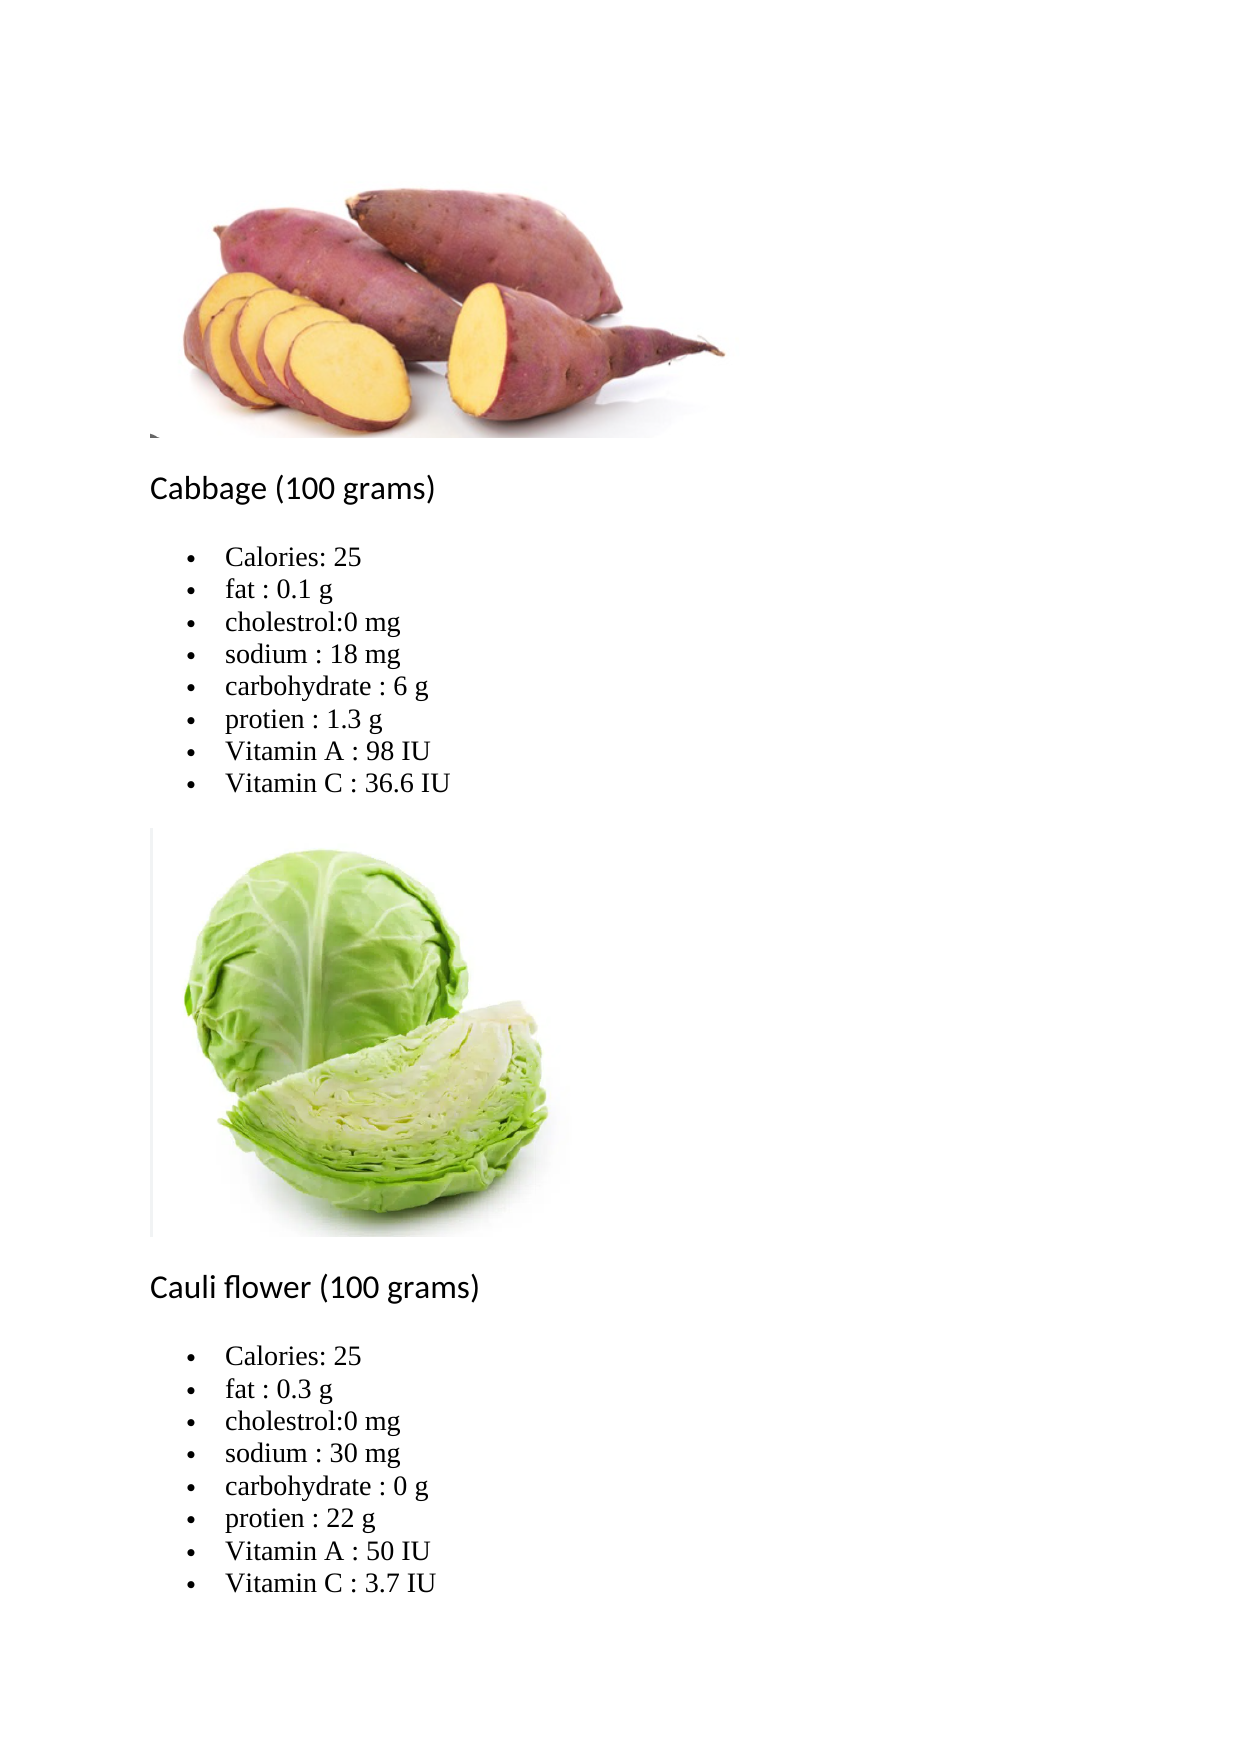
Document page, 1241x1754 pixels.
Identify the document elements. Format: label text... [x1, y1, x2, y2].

list carbohydrate : 0 g [187, 1469, 1090, 1501]
picture [150, 828, 573, 1237]
list Vitamin C : 3.7 IU [187, 1566, 1090, 1598]
list Vitamin C : 36.6 IU [187, 767, 1090, 799]
list Calories: 25 [187, 540, 1090, 572]
list Vitamin A : 98 IU [187, 734, 1090, 767]
list Calories: 25 [187, 1339, 1090, 1372]
list sodium : 30 mg [187, 1436, 1090, 1469]
list sodium : 18 mg [187, 637, 1090, 669]
picture [150, 150, 740, 438]
list protien : 22 g [187, 1501, 1090, 1534]
text Cabbage (100 grams) [150, 467, 1090, 507]
list fat : 0.3 g [187, 1372, 1090, 1404]
list protien : 1.3 g [187, 702, 1090, 734]
text Cauli flower (100 grams) [150, 1266, 1090, 1307]
list carbohydrate : 6 g [187, 669, 1090, 702]
list cholestrol:0 mg [187, 1404, 1090, 1436]
list cholestrol:0 mg [187, 604, 1090, 637]
list fat : 0.1 g [187, 572, 1090, 604]
list Vitamin A : 50 IU [187, 1534, 1090, 1566]
